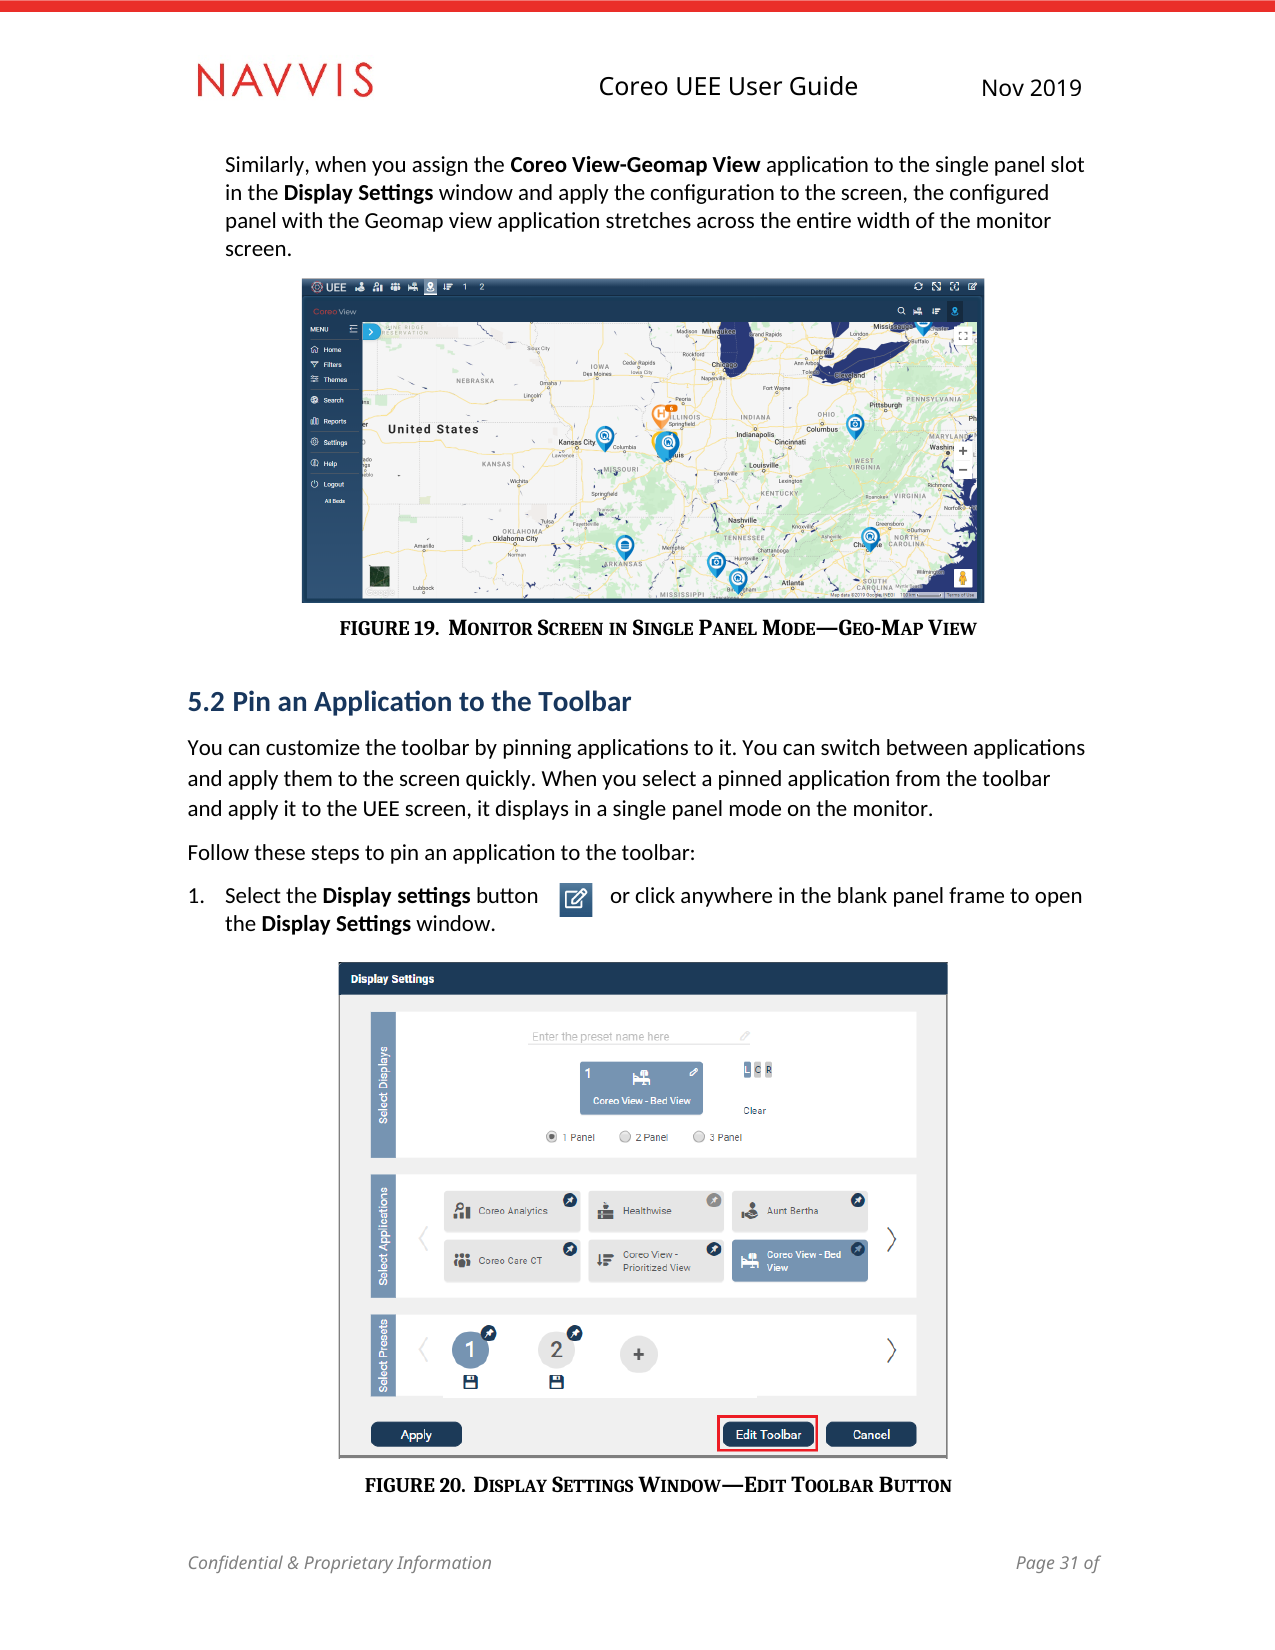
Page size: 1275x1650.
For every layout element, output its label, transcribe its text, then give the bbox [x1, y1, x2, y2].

list Select the Display settings button or click anywhere in the blank panel frame to open the Display Settings window. [187, 881, 1087, 937]
subtitle Pin an Application to the Toolbar [187, 683, 1087, 718]
text Monitor Screen in Single Panel Mode—Geo-Map View [229, 615, 1087, 642]
text Similarly, when you assign the Coreo View-Geomap View application to the single panel slot in the Display Settings window and apply the configuration to the screen, the configured panel with the Geomap view application stretches across the entire width of the monitor screen. [225, 150, 1087, 262]
text You can customize the toolbar by pinning applications to it. You can switch between applications and apply them to the screen quickly. When you select a pinned application from the toolbar and apply it to the UEE screen, it displays in a single panel mode on the monitor. [187, 733, 1087, 823]
picture [301, 278, 985, 603]
text Follow these steps to pin an application to the toolbar: [187, 838, 1087, 866]
picture [187, 55, 383, 104]
picture [559, 883, 593, 917]
picture [338, 962, 948, 1459]
text Display Settings Window—Edit Toolbar Button [229, 1471, 1087, 1498]
